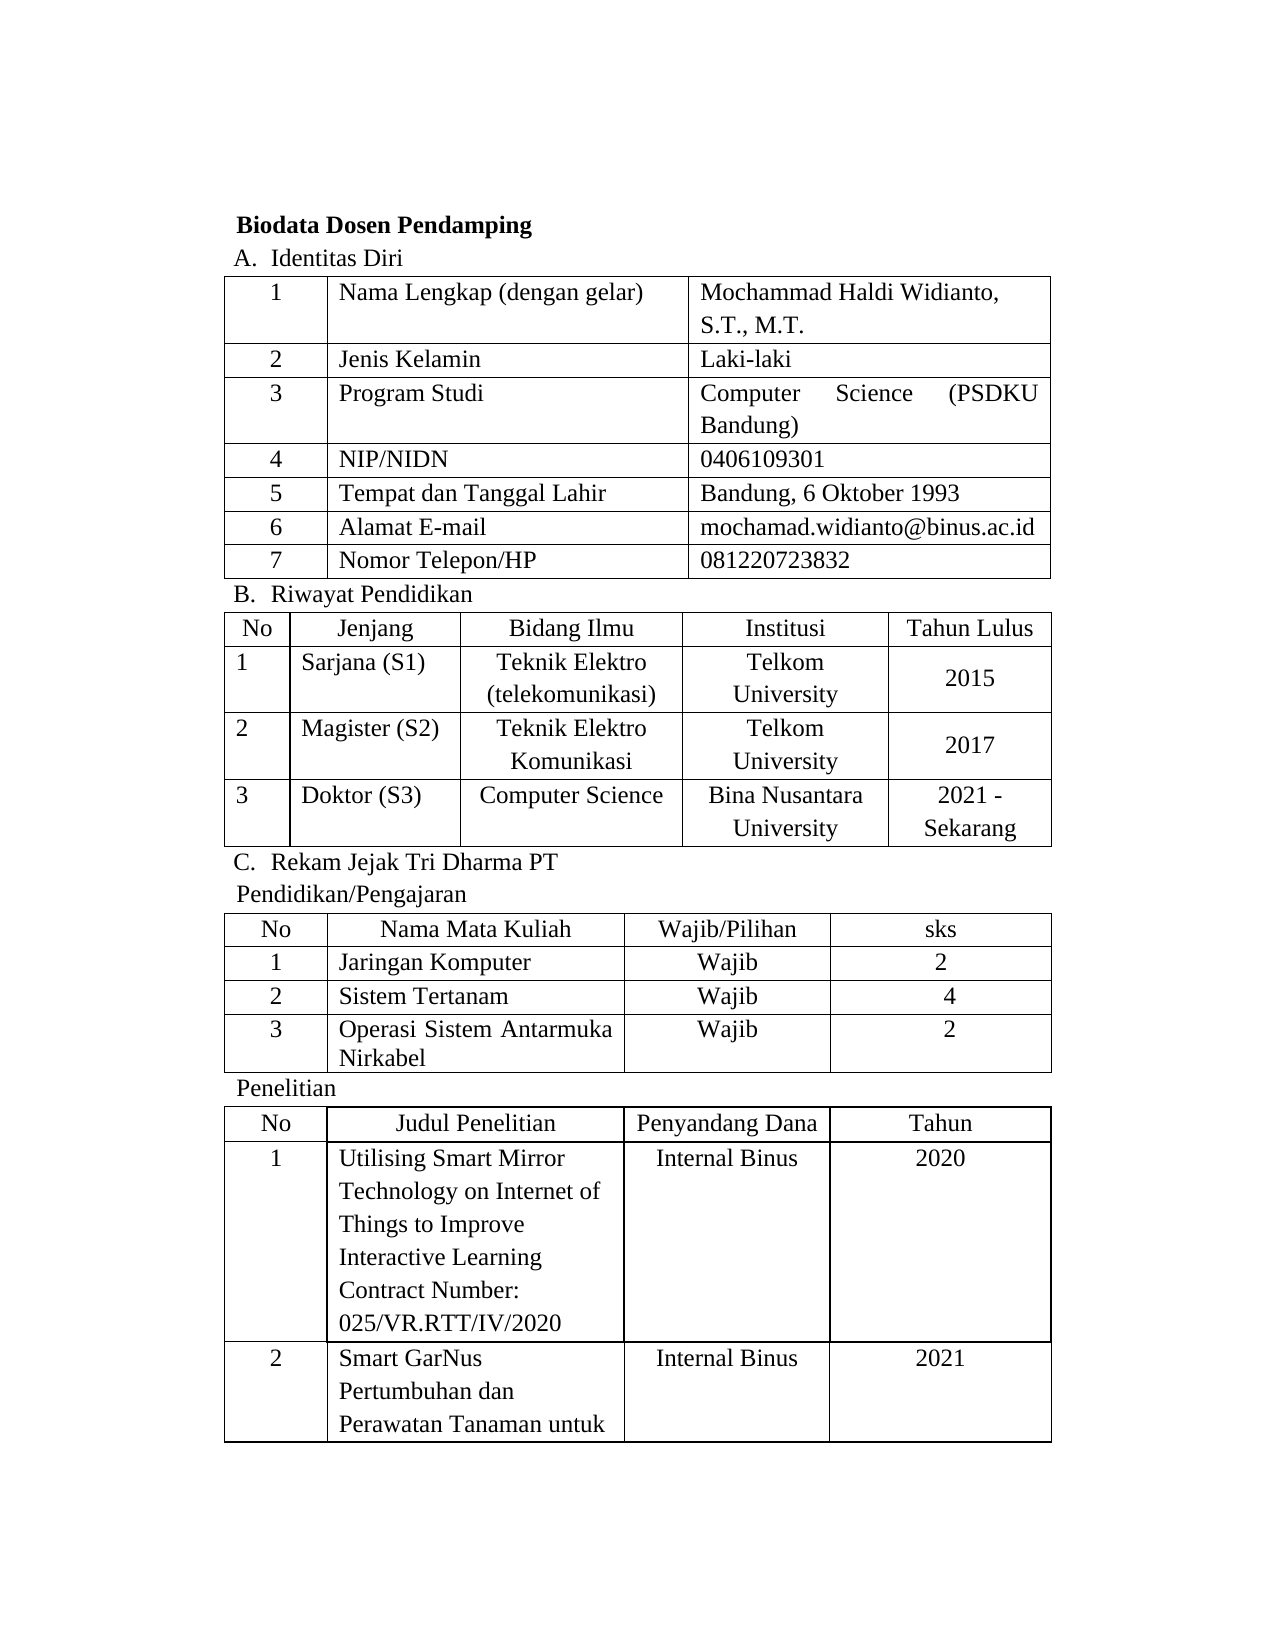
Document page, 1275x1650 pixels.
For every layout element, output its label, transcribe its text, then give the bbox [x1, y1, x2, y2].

table_cell Telkom University [683, 647, 888, 712]
list Riwayat Pendidikan [233, 579, 1098, 608]
table_cell 1 [225, 1142, 326, 1341]
table_cell Sarjana (S1) [291, 647, 460, 712]
table_cell Tempat dan Tanggal Lahir [328, 478, 688, 511]
table_header Tahun Lulus [889, 613, 1051, 646]
table_header Judul Penelitian [328, 1108, 623, 1141]
table_cell Teknik Elektro Komunikasi [461, 713, 682, 779]
table_cell Operasi Sistem Antarmuka Nirkabel [328, 1015, 624, 1072]
table_cell 6 [225, 512, 327, 544]
table_header Tahun [831, 1108, 1050, 1141]
table_cell Jaringan Komputer [328, 947, 624, 980]
table_cell Sistem Tertanam [328, 981, 624, 1013]
table_cell Alamat E-mail [328, 512, 688, 544]
table_cell 1 [225, 947, 327, 980]
table_header Penyandang Dana [625, 1108, 829, 1141]
table_header Nama Mata Kuliah [328, 914, 624, 946]
table_cell 2 [225, 1342, 327, 1441]
table_cell 2020 [831, 1143, 1050, 1341]
table_cell 3 [225, 780, 289, 846]
table_cell Computer Science (PSDKU Bandung) [689, 378, 1050, 443]
table_cell Magister (S2) [291, 713, 460, 779]
table_header Institusi [683, 613, 888, 646]
table_header No [225, 613, 289, 646]
table_cell 3 [225, 378, 327, 443]
table_cell Utilising Smart Mirror Technology on Internet of Things to Improve Interactive Learning Contract Number: 025/VR.RTT/IV/2020 [328, 1143, 623, 1341]
table_cell mochamad.widianto@binus.ac.id [689, 512, 1050, 544]
table_header Nama Lengkap (dengan gelar) [328, 277, 688, 343]
table_cell 2 [225, 713, 289, 779]
table_cell Doktor (S3) [291, 780, 460, 846]
table_header Jenjang [291, 613, 460, 646]
table_header sks [831, 914, 1051, 946]
table_header Bidang Ilmu [461, 613, 682, 646]
table_header No [225, 1107, 326, 1141]
table_cell 2 [225, 981, 327, 1013]
table_cell Jenis Kelamin [328, 344, 688, 377]
table_cell 1 [225, 647, 289, 712]
table_cell Wajib [625, 947, 830, 980]
table_cell 4 [225, 444, 327, 477]
table_cell Laki-laki [689, 344, 1050, 377]
table_cell Internal Binus [625, 1343, 829, 1441]
table_header No [225, 914, 327, 946]
table_cell Telkom University [683, 713, 888, 779]
table_cell Wajib [625, 1015, 830, 1072]
table_cell Computer Science [461, 780, 682, 846]
table_cell 2 [831, 947, 1051, 980]
table_cell Teknik Elektro (telekomunikasi) [461, 647, 682, 712]
table_cell 4 [831, 981, 1051, 1013]
table_header Wajib/Pilihan [625, 914, 830, 946]
table_cell 081220723832 [689, 545, 1050, 578]
list Identitas Diri [233, 243, 1098, 272]
table_cell 7 [225, 545, 327, 578]
table_cell 2 [225, 344, 327, 377]
table_cell 2015 [889, 647, 1051, 712]
table_cell 2021 - Sekarang [889, 780, 1051, 846]
table_cell Bandung, 6 Oktober 1993 [689, 478, 1050, 511]
table_cell Wajib [625, 981, 830, 1013]
table_header 1 [225, 277, 327, 343]
list Rekam Jejak Tri Dharma PT [233, 847, 1098, 875]
table_cell NIP/NIDN [328, 444, 688, 477]
table_cell 2017 [889, 713, 1051, 779]
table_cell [328, 1343, 624, 1441]
text Pendidikan/Pengajaran [236, 879, 1098, 908]
table_cell Nomor Telepon/HP [328, 545, 688, 578]
table_cell 5 [225, 478, 327, 511]
table_cell 2 [831, 1015, 1051, 1072]
table_cell 3 [225, 1015, 327, 1072]
table_cell Bina Nusantara University [683, 780, 888, 846]
table_cell 0406109301 [689, 444, 1050, 477]
table_cell Internal Binus [625, 1143, 829, 1341]
table_header Mochammad Haldi Widianto, S.T., M.T. [689, 277, 1050, 343]
text Penelitian [236, 1073, 1098, 1102]
subtitle Biodata Dosen Pendamping [236, 210, 1098, 239]
table_cell Program Studi [328, 378, 688, 443]
table_cell 2021 [830, 1343, 1051, 1441]
